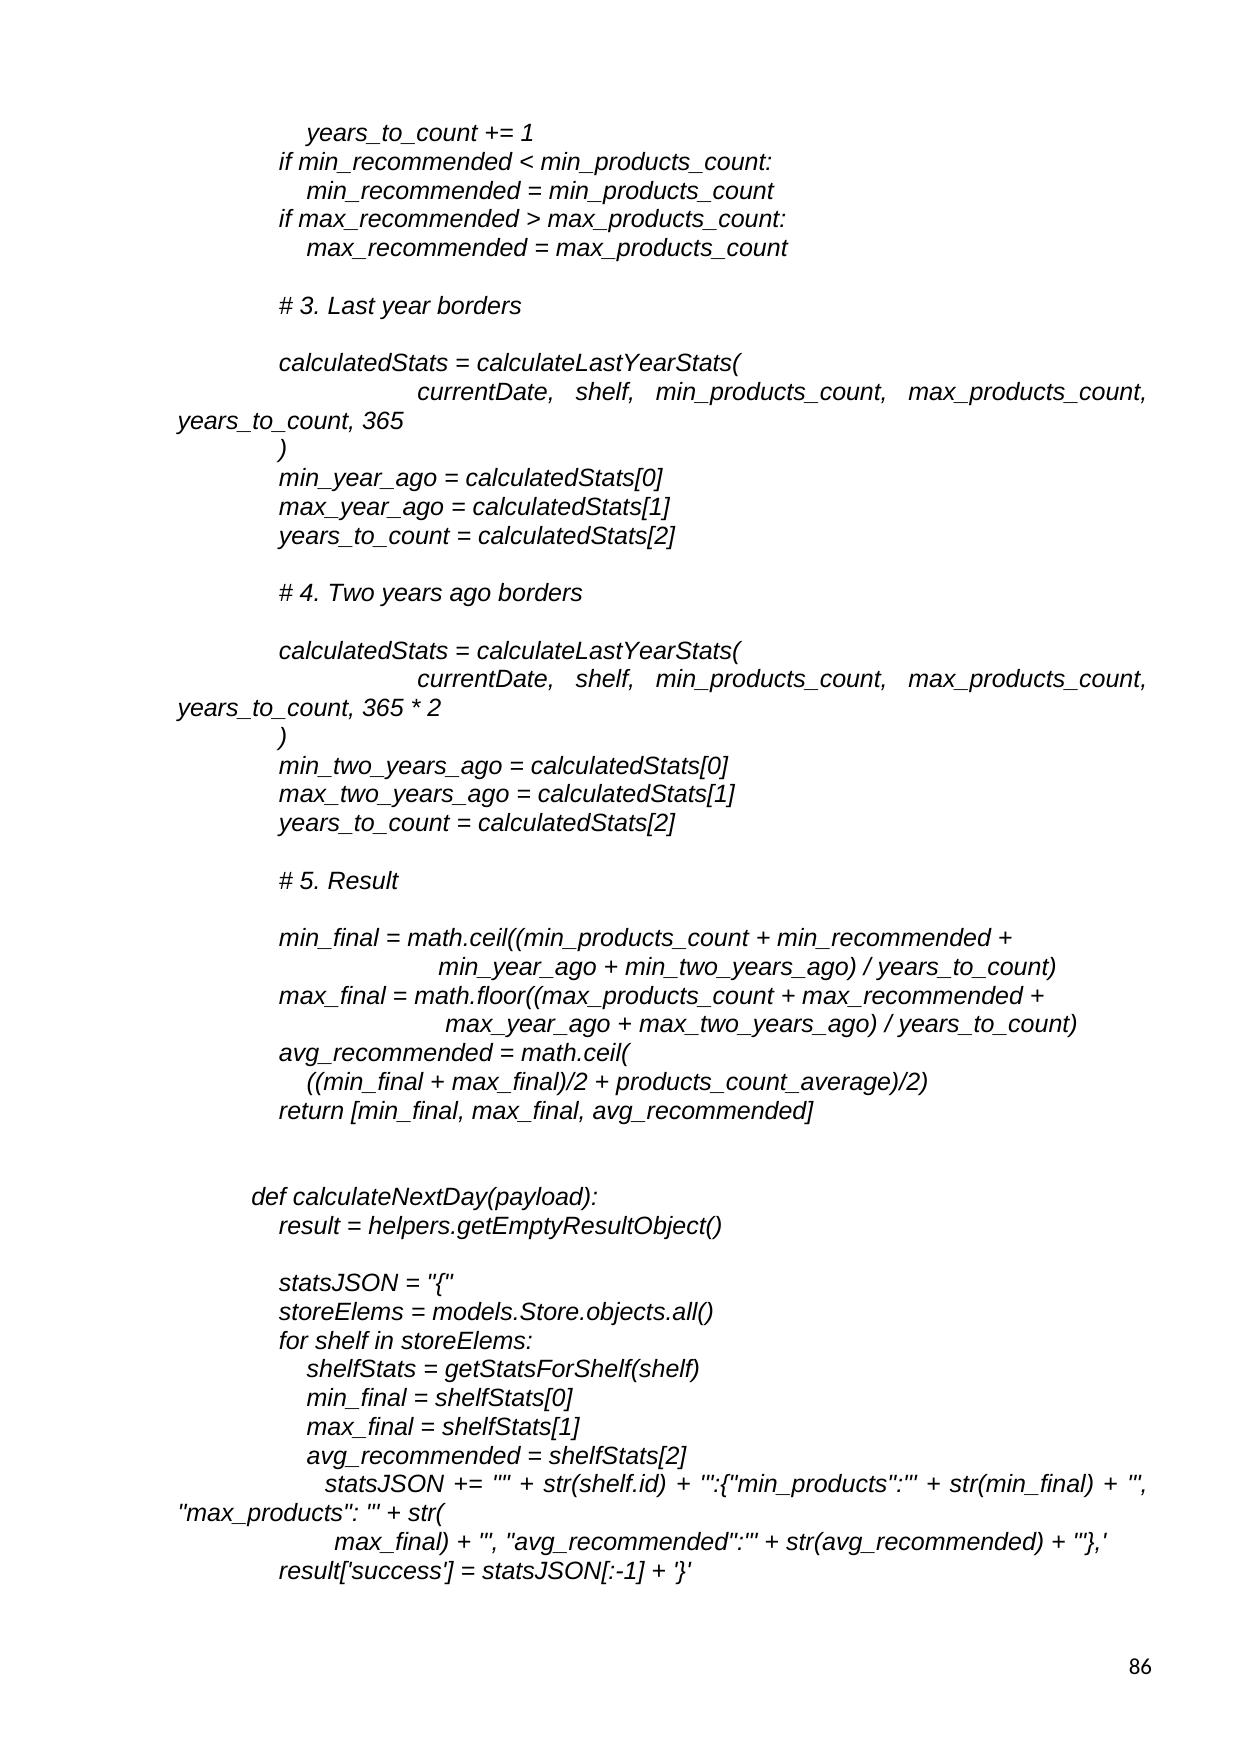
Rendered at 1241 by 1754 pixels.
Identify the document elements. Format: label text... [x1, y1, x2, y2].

text ) [177, 434, 1152, 463]
text result = helpers.getEmptyResultObject() [177, 1211, 1152, 1239]
text currentDate, shelf, min_products_count, max_products_count, years_to_count, 365 * 2 [177, 664, 1152, 722]
text def calculateNextDay(payload): [177, 1182, 1152, 1211]
text statsJSON = "{" [177, 1268, 1152, 1297]
text # 4. Two years ago borders [177, 578, 1152, 607]
text ((min_final + max_final)/2 + products_count_average)/2) [177, 1067, 1152, 1096]
text storeElems = models.Store.objects.all() [177, 1297, 1152, 1326]
text max_year_ago = calculatedStats[1] [177, 492, 1152, 521]
text # 3. Last year borders [177, 291, 1152, 319]
text max_recommended = max_products_count [177, 233, 1152, 262]
text result['success'] = statsJSON[:-1] + '}' [177, 1556, 1152, 1584]
text min_final = math.ceil((min_products_count + min_recommended + [177, 923, 1152, 952]
text min_two_years_ago = calculatedStats[0] [177, 751, 1152, 779]
text min_recommended = min_products_count [177, 176, 1152, 204]
text currentDate, shelf, min_products_count, max_products_count, years_to_count, 365 [177, 377, 1152, 434]
text max_final = math.floor((max_products_count + max_recommended + [177, 981, 1152, 1009]
text if min_recommended < min_products_count: [177, 147, 1152, 176]
text min_final = shelfStats[0] [177, 1383, 1152, 1412]
text max_two_years_ago = calculatedStats[1] [177, 779, 1152, 808]
text max_final = shelfStats[1] [177, 1412, 1152, 1441]
text min_year_ago = calculatedStats[0] [177, 463, 1152, 492]
text avg_recommended = shelfStats[2] [177, 1441, 1152, 1469]
text years_to_count = calculatedStats[2] [177, 521, 1152, 549]
text avg_recommended = math.ceil( [177, 1038, 1152, 1067]
text # 5. Result [177, 866, 1152, 894]
text return [min_final, max_final, avg_recommended] [177, 1096, 1152, 1124]
text max_final) + '", "avg_recommended":"' + str(avg_recommended) + '"},' [177, 1527, 1152, 1556]
text years_to_count = calculatedStats[2] [177, 808, 1152, 837]
text shelfStats = getStatsForShelf(shelf) [177, 1354, 1152, 1383]
text ) [177, 722, 1152, 751]
text statsJSON += '"' + str(shelf.id) + '":{"min_products":"' + str(min_final) + '", "max_products": "' + str( [177, 1469, 1152, 1527]
text calculatedStats = calculateLastYearStats( [177, 636, 1152, 664]
text calculatedStats = calculateLastYearStats( [177, 348, 1152, 377]
text years_to_count += 1 [177, 118, 1152, 147]
text max_year_ago + max_two_years_ago) / years_to_count) [177, 1009, 1152, 1038]
text min_year_ago + min_two_years_ago) / years_to_count) [177, 952, 1152, 981]
text for shelf in storeElems: [177, 1326, 1152, 1354]
text if max_recommended > max_products_count: [177, 204, 1152, 233]
